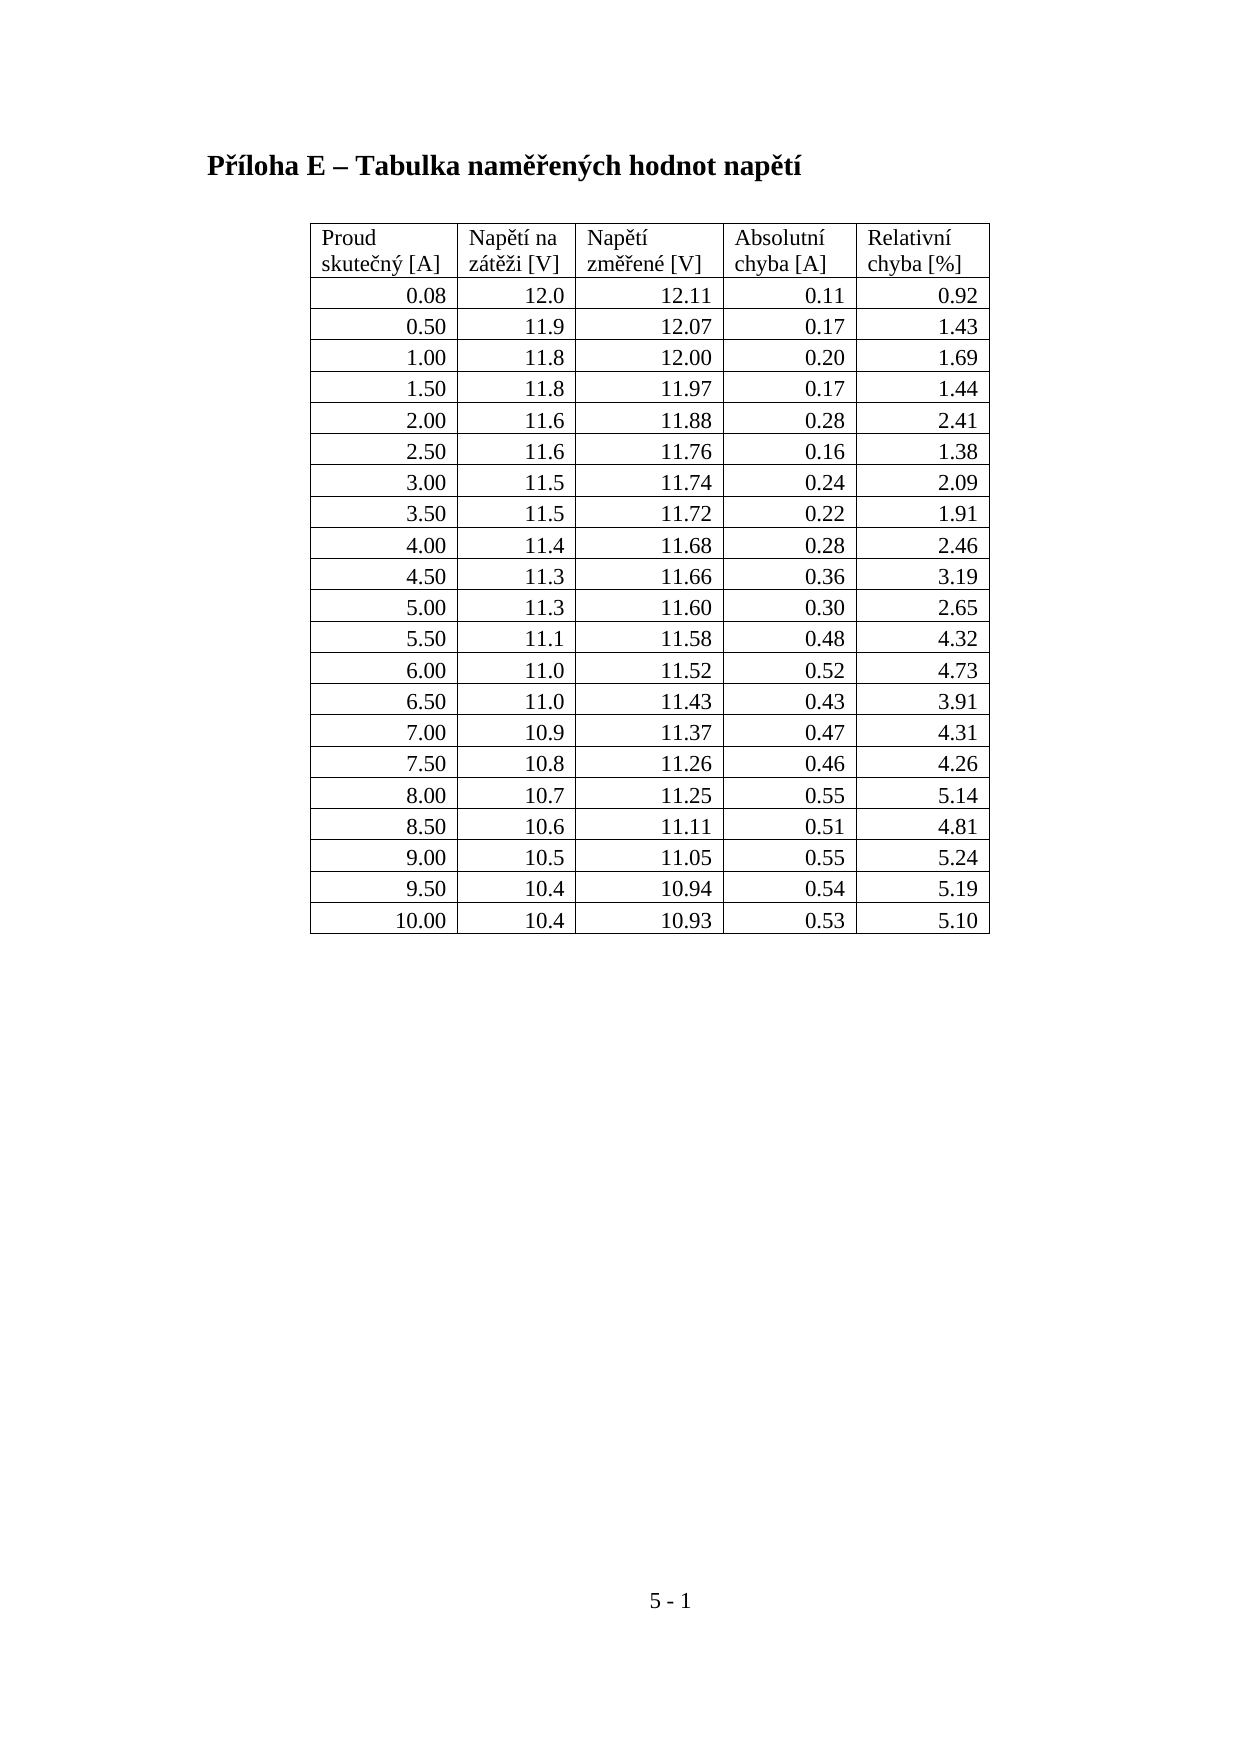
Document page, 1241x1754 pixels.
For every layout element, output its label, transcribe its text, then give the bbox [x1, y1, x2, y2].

table_cell 11.88 [576, 403, 723, 433]
table_cell 0.36 [724, 559, 856, 589]
table_cell 11.3 [458, 590, 575, 621]
table_cell 11.0 [458, 684, 575, 714]
table_cell 1.91 [857, 497, 989, 527]
table_cell 10.4 [458, 903, 575, 933]
table_cell 11.3 [458, 559, 575, 589]
table_cell 11.66 [576, 559, 723, 589]
table_cell 4.81 [857, 809, 989, 839]
table_cell 11.9 [458, 309, 575, 339]
table_cell 1.50 [311, 372, 457, 402]
table_header Relativní chyba [%] [857, 224, 989, 277]
table_cell 11.76 [576, 434, 723, 464]
table_cell 0.24 [724, 465, 856, 496]
table_cell 4.00 [311, 528, 457, 558]
table_cell 4.32 [857, 622, 989, 652]
table_cell 9.50 [311, 872, 457, 902]
table_cell 10.94 [576, 872, 723, 902]
table_cell 0.92 [857, 278, 989, 308]
table_cell 5.10 [857, 903, 989, 933]
table_cell 6.50 [311, 684, 457, 714]
table_cell 0.43 [724, 684, 856, 714]
table_cell 11.68 [576, 528, 723, 558]
table_cell 0.11 [724, 278, 856, 308]
table_cell 5.50 [311, 622, 457, 652]
table_cell 0.22 [724, 497, 856, 527]
table_cell 11.58 [576, 622, 723, 652]
table_cell 0.55 [724, 840, 856, 871]
table_cell 11.52 [576, 653, 723, 683]
table_cell 0.20 [724, 340, 856, 371]
table_cell 0.08 [311, 278, 457, 308]
table_cell 10.6 [458, 809, 575, 839]
table_cell 4.26 [857, 747, 989, 777]
table_cell 11.1 [458, 622, 575, 652]
table_cell 1.38 [857, 434, 989, 464]
table_cell 12.07 [576, 309, 723, 339]
table_cell 11.8 [458, 340, 575, 371]
table_cell 11.5 [458, 465, 575, 496]
table_header Napětí změřené [V] [576, 224, 723, 277]
table_cell 0.30 [724, 590, 856, 621]
table_cell 3.50 [311, 497, 457, 527]
table_cell 2.46 [857, 528, 989, 558]
table_cell 7.50 [311, 747, 457, 777]
table_cell 9.00 [311, 840, 457, 871]
table_cell 11.97 [576, 372, 723, 402]
table_cell 1.43 [857, 309, 989, 339]
table_cell 0.53 [724, 903, 856, 933]
table_cell 2.41 [857, 403, 989, 433]
table_cell 8.50 [311, 809, 457, 839]
table_cell 2.09 [857, 465, 989, 496]
table_cell 5.24 [857, 840, 989, 871]
table_cell 3.00 [311, 465, 457, 496]
table_cell 11.4 [458, 528, 575, 558]
table_cell 11.11 [576, 809, 723, 839]
table_cell 7.00 [311, 715, 457, 746]
table_cell 6.00 [311, 653, 457, 683]
table_cell 11.74 [576, 465, 723, 496]
table_cell 0.46 [724, 747, 856, 777]
table_cell 1.00 [311, 340, 457, 371]
table_cell 11.43 [576, 684, 723, 714]
table_cell 10.9 [458, 715, 575, 746]
table_cell 2.65 [857, 590, 989, 621]
table_cell 11.0 [458, 653, 575, 683]
table_cell 3.91 [857, 684, 989, 714]
table_cell 11.72 [576, 497, 723, 527]
table_cell 12.11 [576, 278, 723, 308]
table_cell 11.5 [458, 497, 575, 527]
table_header Absolutní chyba [A] [724, 224, 856, 277]
table_header Proud skutečný [A] [311, 224, 457, 277]
table_cell 1.44 [857, 372, 989, 402]
table_cell 12.00 [576, 340, 723, 371]
table_cell 10.7 [458, 778, 575, 808]
table_cell 5.00 [311, 590, 457, 621]
table_cell 0.50 [311, 309, 457, 339]
table_cell 3.19 [857, 559, 989, 589]
table_cell 10.4 [458, 872, 575, 902]
table_cell 0.16 [724, 434, 856, 464]
table_cell 10.8 [458, 747, 575, 777]
table_cell 8.00 [311, 778, 457, 808]
table_cell 0.52 [724, 653, 856, 683]
table_cell 12.0 [458, 278, 575, 308]
table_cell 5.14 [857, 778, 989, 808]
table_cell 0.28 [724, 528, 856, 558]
subtitle Příloha E – Tabulka naměřených hodnot napětí [207, 148, 1092, 181]
table_cell 10.5 [458, 840, 575, 871]
table_cell 11.60 [576, 590, 723, 621]
table_cell 11.05 [576, 840, 723, 871]
table_cell 4.73 [857, 653, 989, 683]
table_cell 0.55 [724, 778, 856, 808]
table_cell 2.00 [311, 403, 457, 433]
table_cell 0.17 [724, 372, 856, 402]
table_cell 11.25 [576, 778, 723, 808]
table_cell 4.50 [311, 559, 457, 589]
table_cell 11.37 [576, 715, 723, 746]
table_cell 0.47 [724, 715, 856, 746]
table_cell 11.8 [458, 372, 575, 402]
table_cell 0.28 [724, 403, 856, 433]
table_cell 1.69 [857, 340, 989, 371]
table_cell 11.6 [458, 434, 575, 464]
table_cell 5.19 [857, 872, 989, 902]
table_cell 11.26 [576, 747, 723, 777]
table_cell 0.48 [724, 622, 856, 652]
table_cell 11.6 [458, 403, 575, 433]
table_cell 10.93 [576, 903, 723, 933]
table_cell 2.50 [311, 434, 457, 464]
table_header Napětí na zátěži [V] [458, 224, 575, 277]
table_cell 0.51 [724, 809, 856, 839]
table_cell 0.54 [724, 872, 856, 902]
table_cell 4.31 [857, 715, 989, 746]
table_cell 10.00 [311, 903, 457, 933]
table_cell 0.17 [724, 309, 856, 339]
